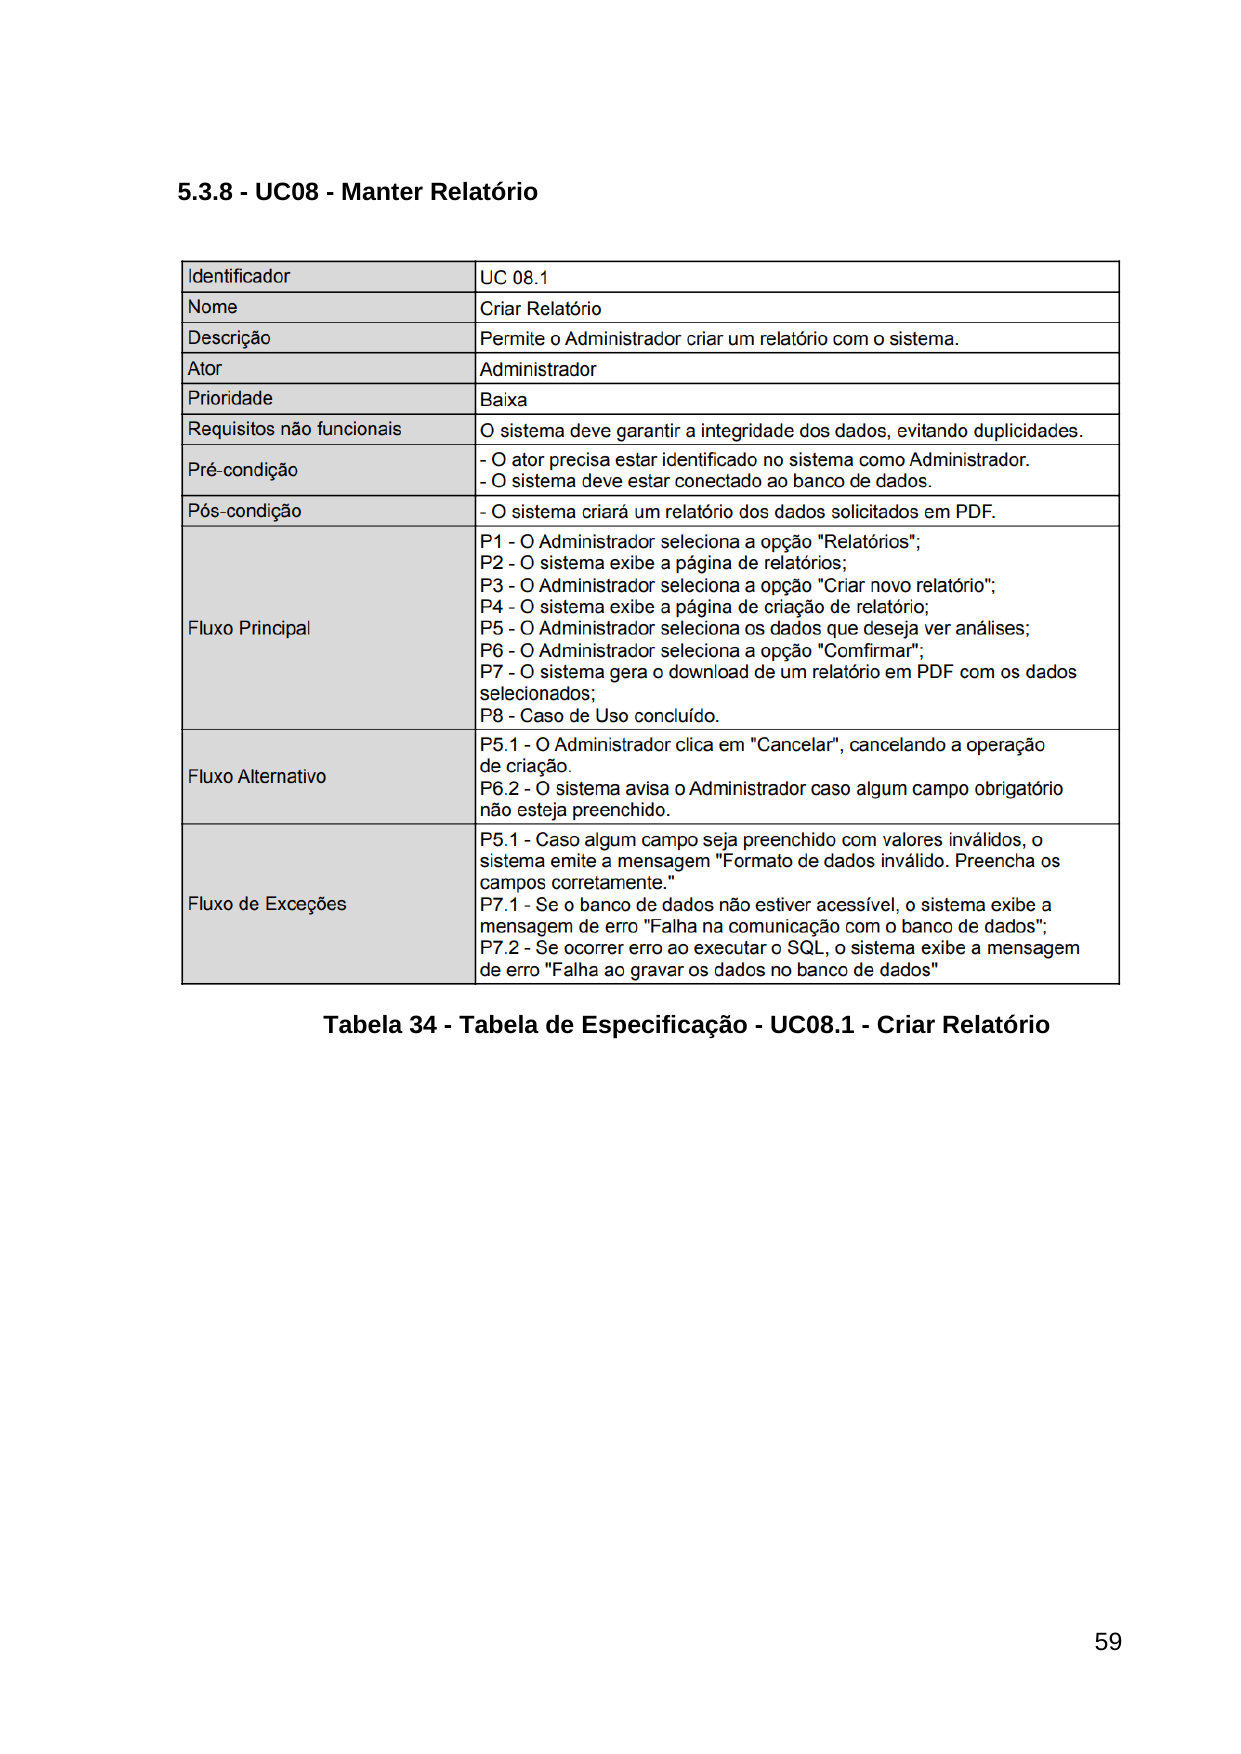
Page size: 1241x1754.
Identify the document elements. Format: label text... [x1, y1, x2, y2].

picture [177, 255, 1122, 987]
subtitle 5.3.8 - UC08 - Manter Relatório [177, 177, 1122, 206]
